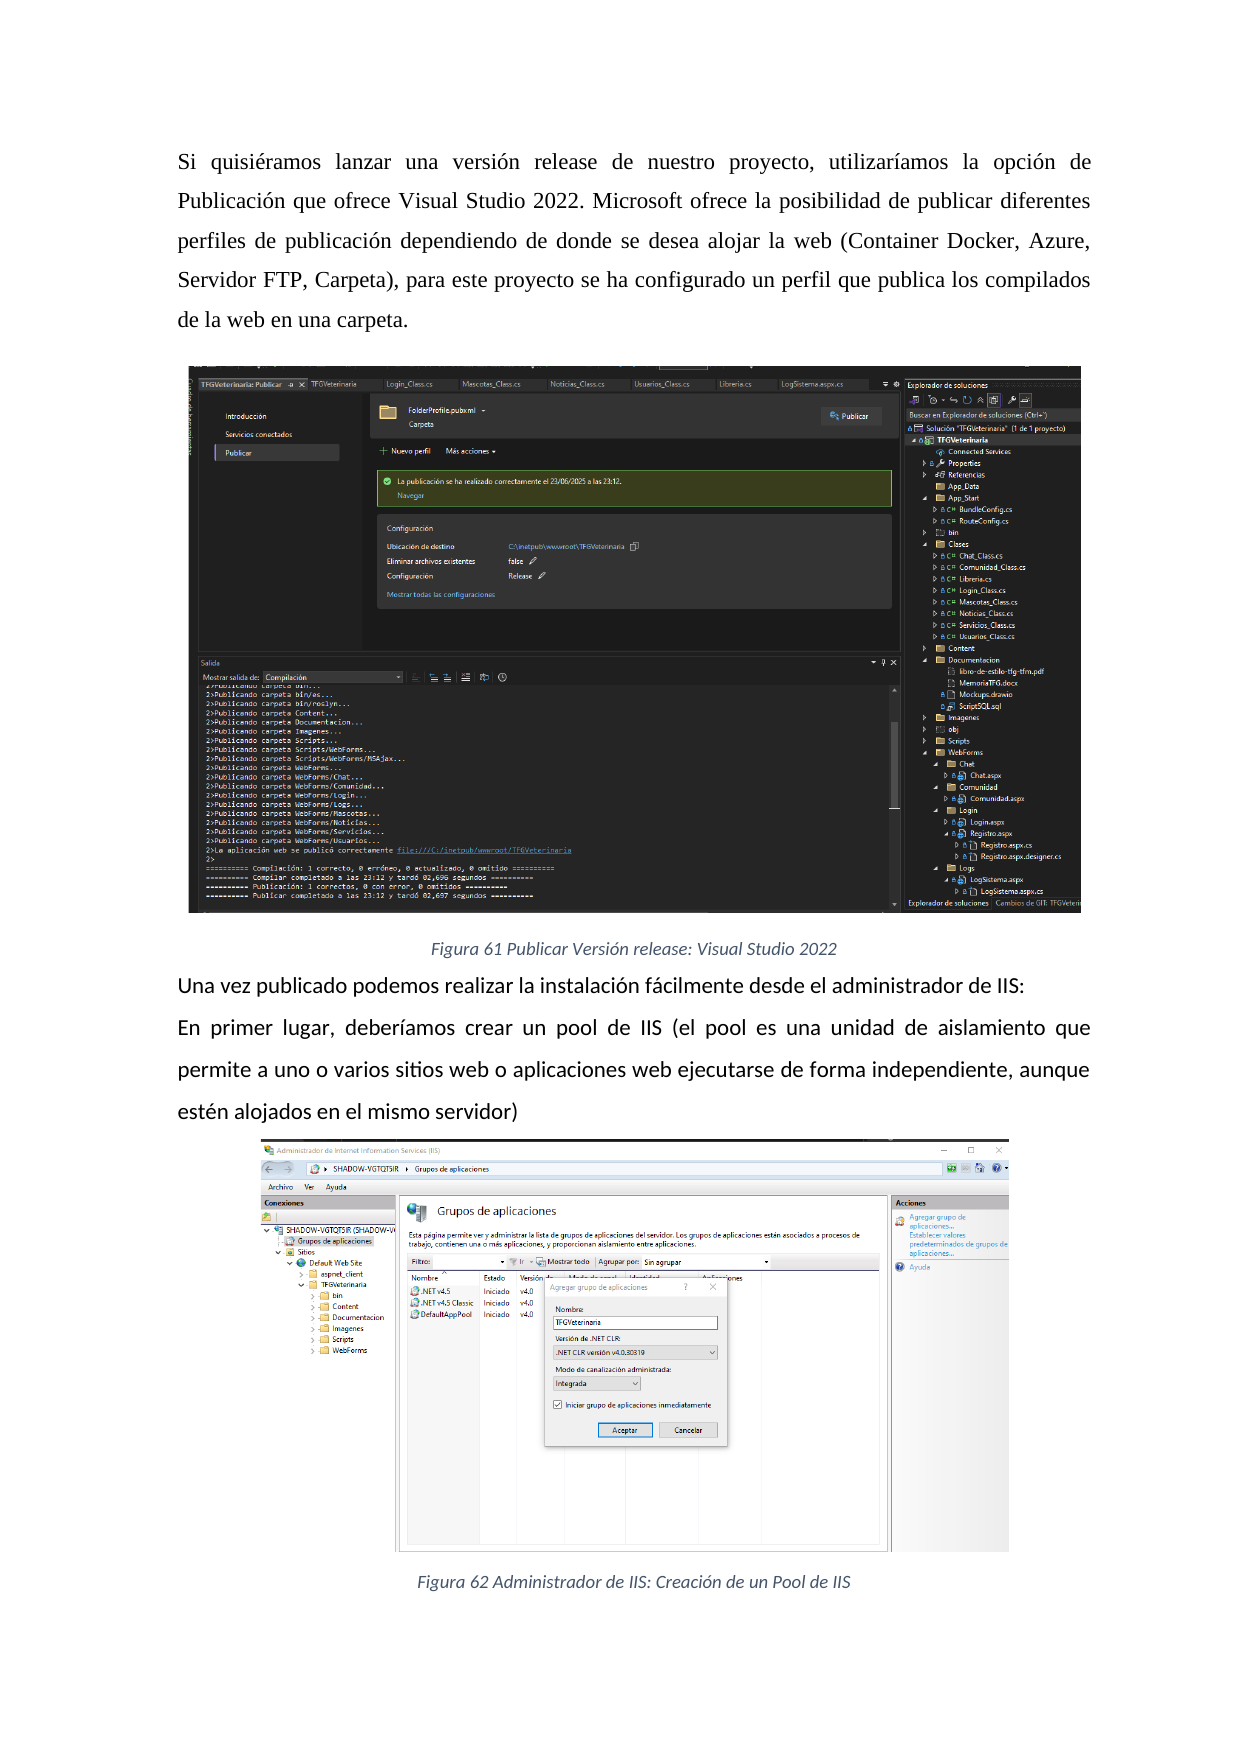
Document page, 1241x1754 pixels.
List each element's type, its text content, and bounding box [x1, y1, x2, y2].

picture [188, 366, 1081, 913]
text En primer lugar, deberíamos crear un pool de IIS (el pool es una unidad de aislamiento que permite a uno o varios sitios web o aplicaciones web ejecutarse de forma independiente, aunque estén alojados en el mismo servidor) [177, 1013, 1092, 1126]
text Si quisiéramos lanzar una versión release de nuestro proyecto, utilizaríamos la opción de Publicación que ofrece Visual Studio 2022. Microsoft ofrece la posibilidad de publicar diferentes perfiles de publicación dependiendo de donde se desea alojar la web (Container Docker, Azure, Servidor FTP, Carpeta), para este proyecto se ha configurado un perfil que publica los compilados de la web en una carpeta. [177, 148, 1092, 332]
text Figura 62 Administrador de IIS: Creación de un Pool de IIS [177, 1571, 1092, 1593]
text Una vez publicado podemos realizar la instalación fácilmente desde el administrador de IIS: [177, 972, 1092, 999]
text Figura 61 Publicar Versión release: Visual Studio 2022 [177, 937, 1092, 960]
picture [260, 1139, 1009, 1552]
